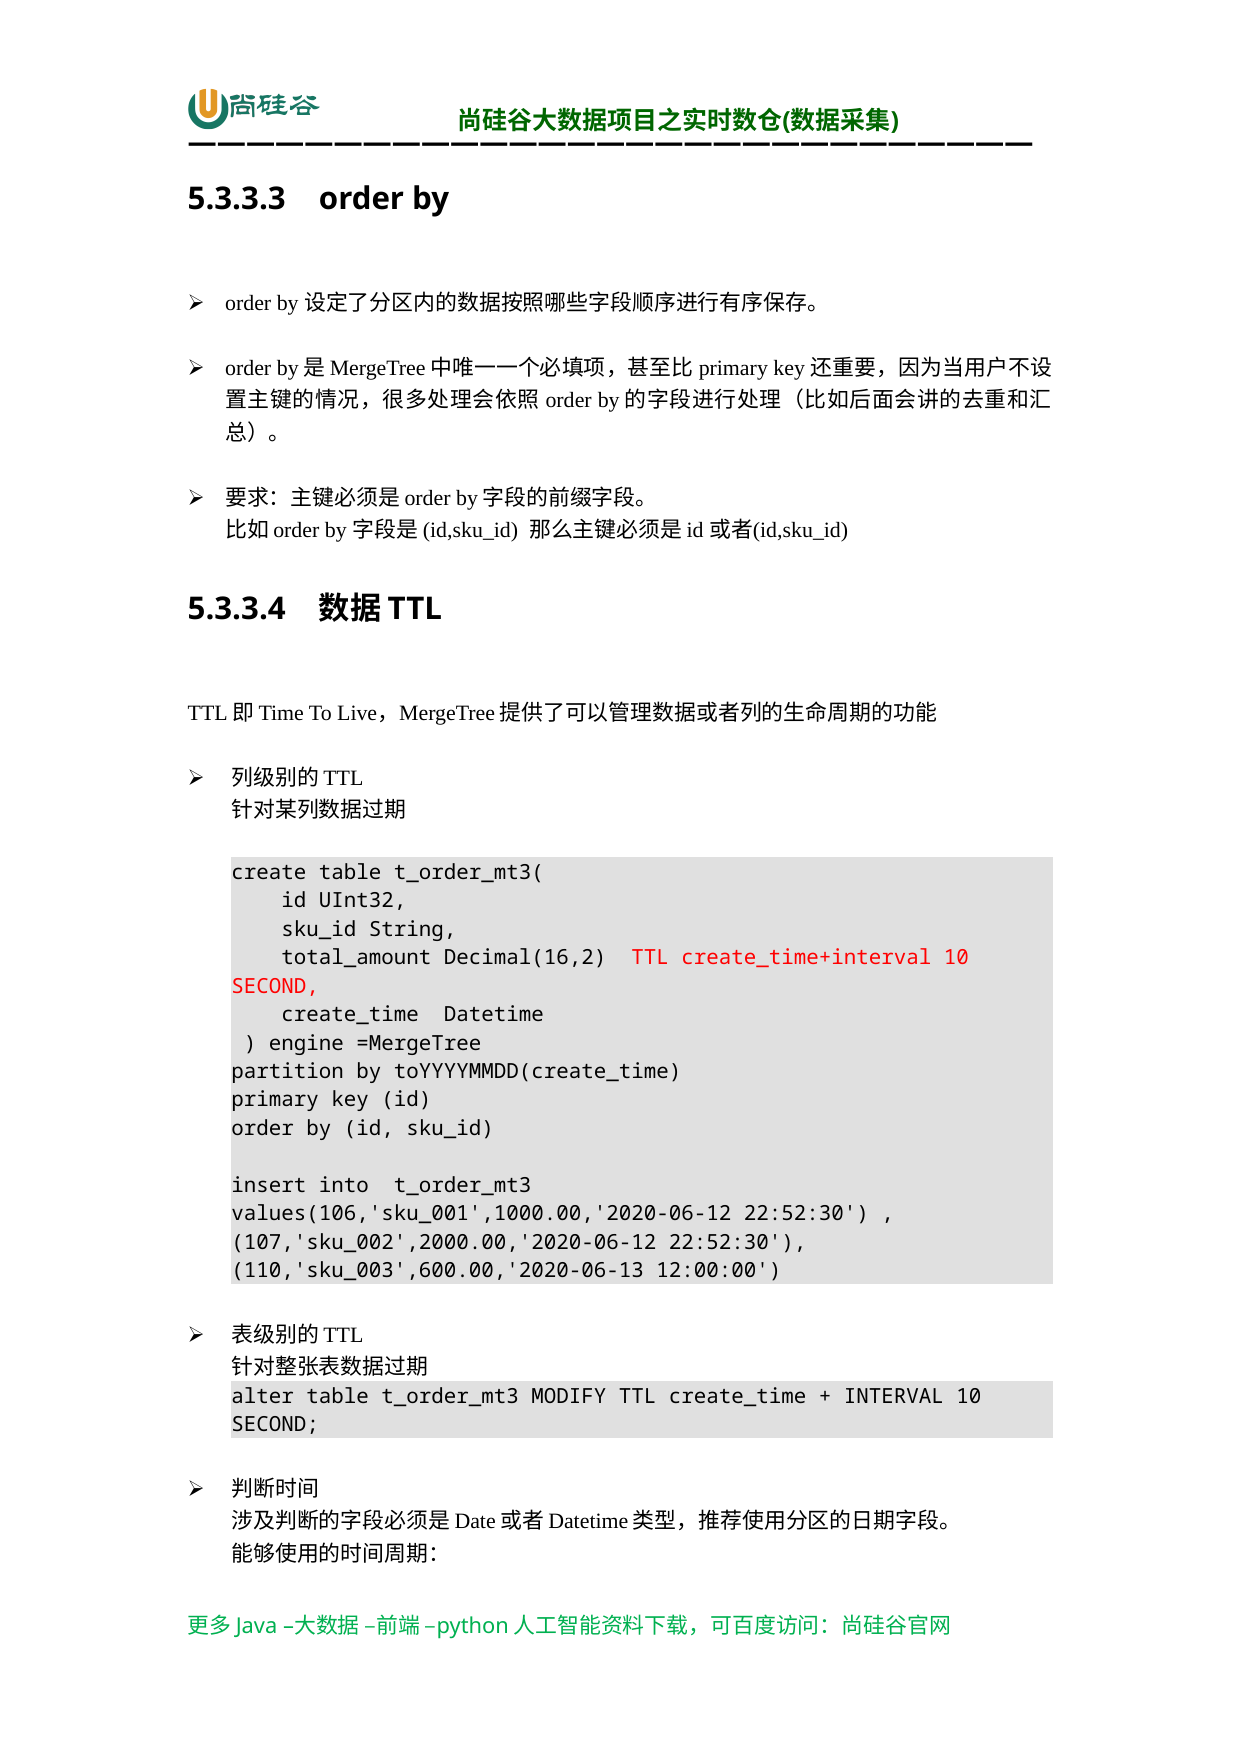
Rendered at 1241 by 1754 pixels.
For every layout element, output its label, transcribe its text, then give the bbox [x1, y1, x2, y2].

text create table t_order_mt3( [231, 857, 1053, 886]
list 要求：主键必须是order by字段的前缀字段。 [187, 479, 1053, 512]
text insert into t_order_mt3 [231, 1170, 1053, 1198]
list 比如order by 字段是 (id,sku_id) 那么主键必须是id 或者(id,sku_id) [225, 512, 1053, 544]
list 涉及判断的字段必须是Date或者Datetime类型，推荐使用分区的日期字段。 [231, 1503, 1053, 1536]
list order by 设定了分区内的数据按照哪些字段顺序进行有序保存。 [187, 284, 1053, 317]
text ) engine =MergeTree [231, 1028, 1053, 1056]
list 列级别的TTL [187, 759, 1053, 792]
list order by [187, 165, 1053, 230]
picture [187, 88, 321, 130]
text TTL即Time To Live，MergeTree提供了可以管理数据或者列的生命周期的功能 [187, 694, 1053, 727]
text create_time Datetime [231, 999, 1053, 1028]
text order by (id, sku_id) [231, 1113, 1053, 1141]
list order by是MergeTree中唯一一个必填项，甚至比primary key 还重要，因为当用户不设置主键的情况，很多处理会依照order by的字段进行处理（比如后面会讲的去重和汇总）。 [187, 349, 1053, 447]
text partition by toYYYYMMDD(create_time) [231, 1056, 1053, 1084]
list 针对某列数据过期 [231, 792, 1053, 824]
list 能够使用的时间周期： [231, 1536, 1053, 1568]
list 数据TTL [187, 573, 1053, 638]
text sku_id String, [231, 914, 1053, 942]
text values(106,'sku_001',1000.00,'2020-06-12 22:52:30') , [231, 1198, 1053, 1227]
text total_amount Decimal(16,2) TTL create_time+interval 10 SECOND, [231, 942, 1053, 999]
text alter table t_order_mt3 MODIFY TTL create_time + INTERVAL 10 SECOND; [231, 1381, 1053, 1438]
text primary key (id) [231, 1084, 1053, 1113]
text id UInt32, [231, 886, 1053, 914]
text (107,'sku_002',2000.00,'2020-06-12 22:52:30'), [231, 1227, 1053, 1255]
text (110,'sku_003',600.00,'2020-06-13 12:00:00') [231, 1255, 1053, 1284]
list 针对整张表数据过期 [231, 1349, 1053, 1381]
list 表级别的TTL [187, 1316, 1053, 1349]
list 判断时间 [187, 1471, 1053, 1503]
